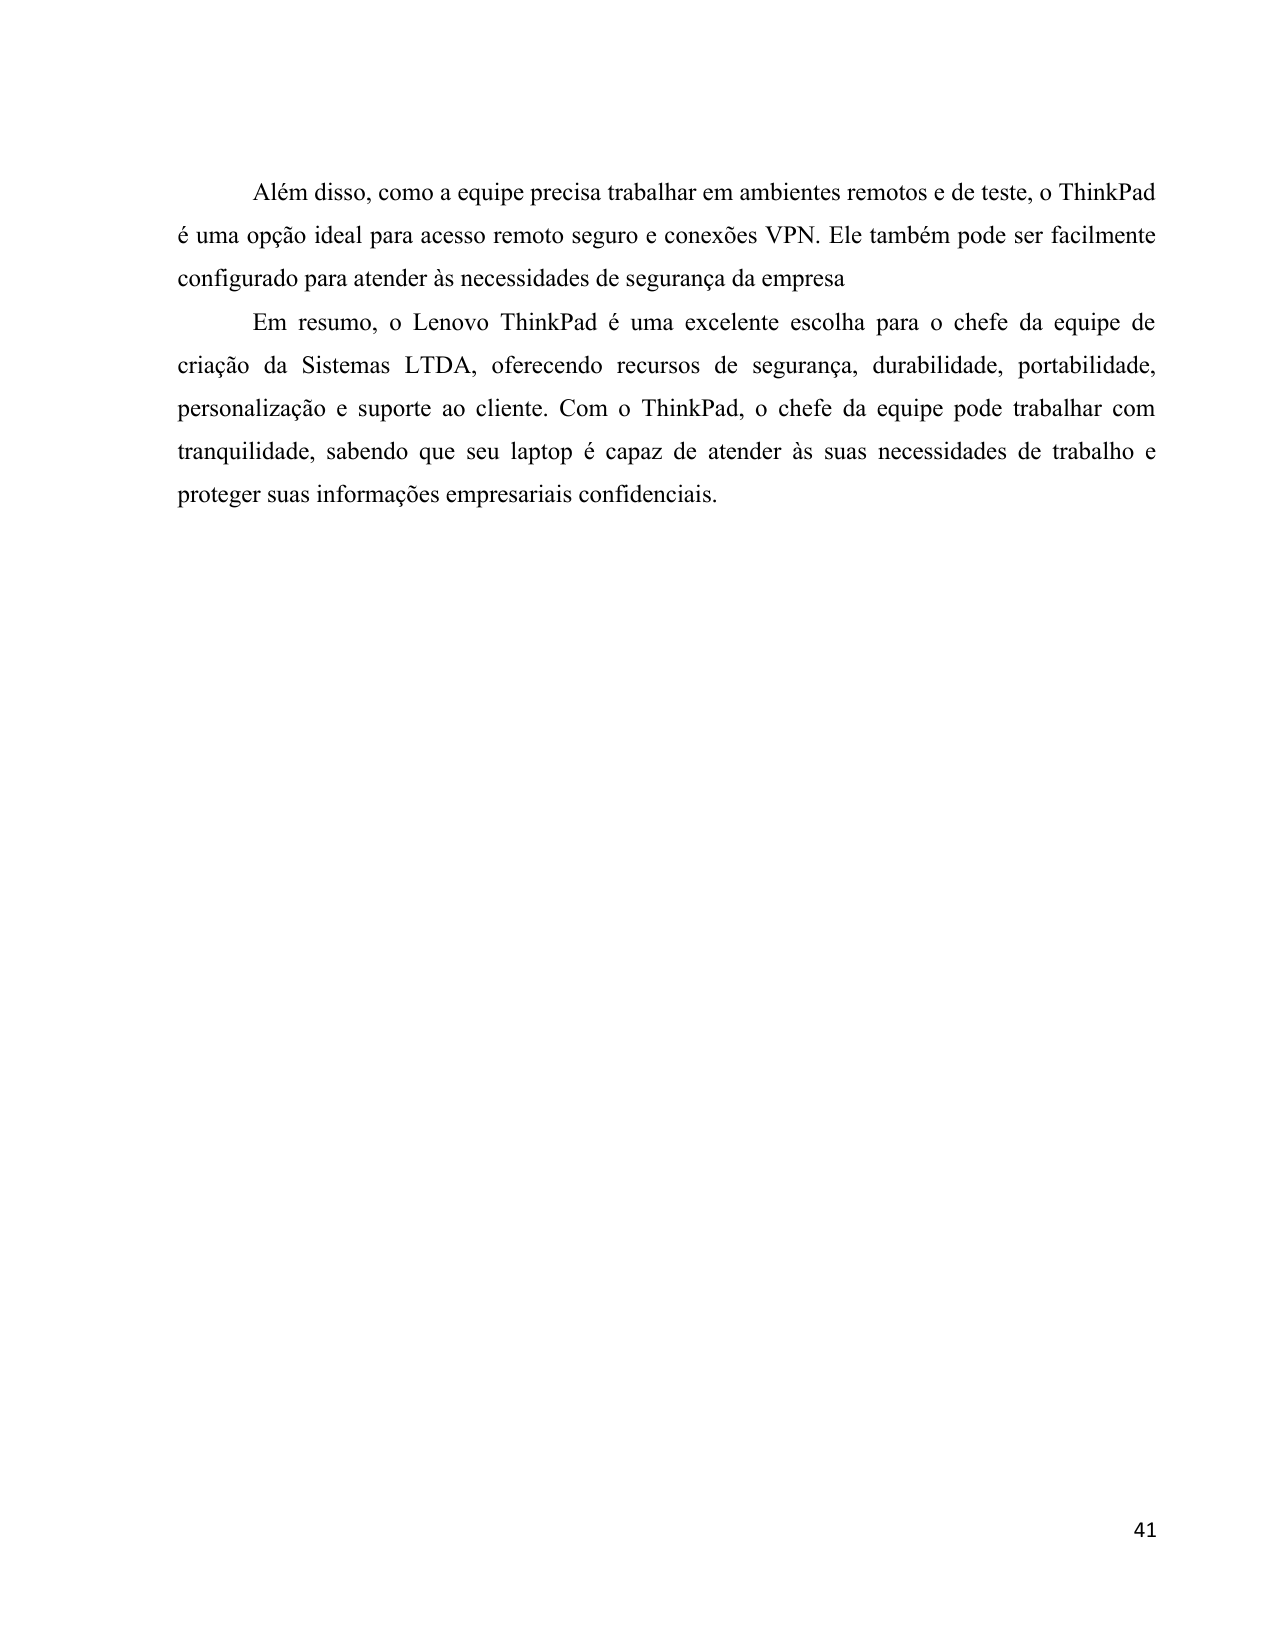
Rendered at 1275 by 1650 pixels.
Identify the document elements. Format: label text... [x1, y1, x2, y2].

text Em resumo, o Lenovo ThinkPad é uma excelente escolha para o chefe da equipe de criação da Sistemas LTDA, oferecendo recursos de segurança, durabilidade, portabilidade, personalização e suporte ao cliente. Com o ThinkPad, o chefe da equipe pode trabalhar com tranquilidade, sabendo que seu laptop é capaz de atender às suas necessidades de trabalho e proteger suas informações empresariais confidenciais. [177, 307, 1157, 508]
text Além disso, como a equipe precisa trabalhar em ambientes remotos e de teste, o ThinkPad é uma opção ideal para acesso remoto seguro e conexões VPN. Ele também pode ser facilmente configurado para atender às necessidades de segurança da empresa [177, 177, 1157, 292]
